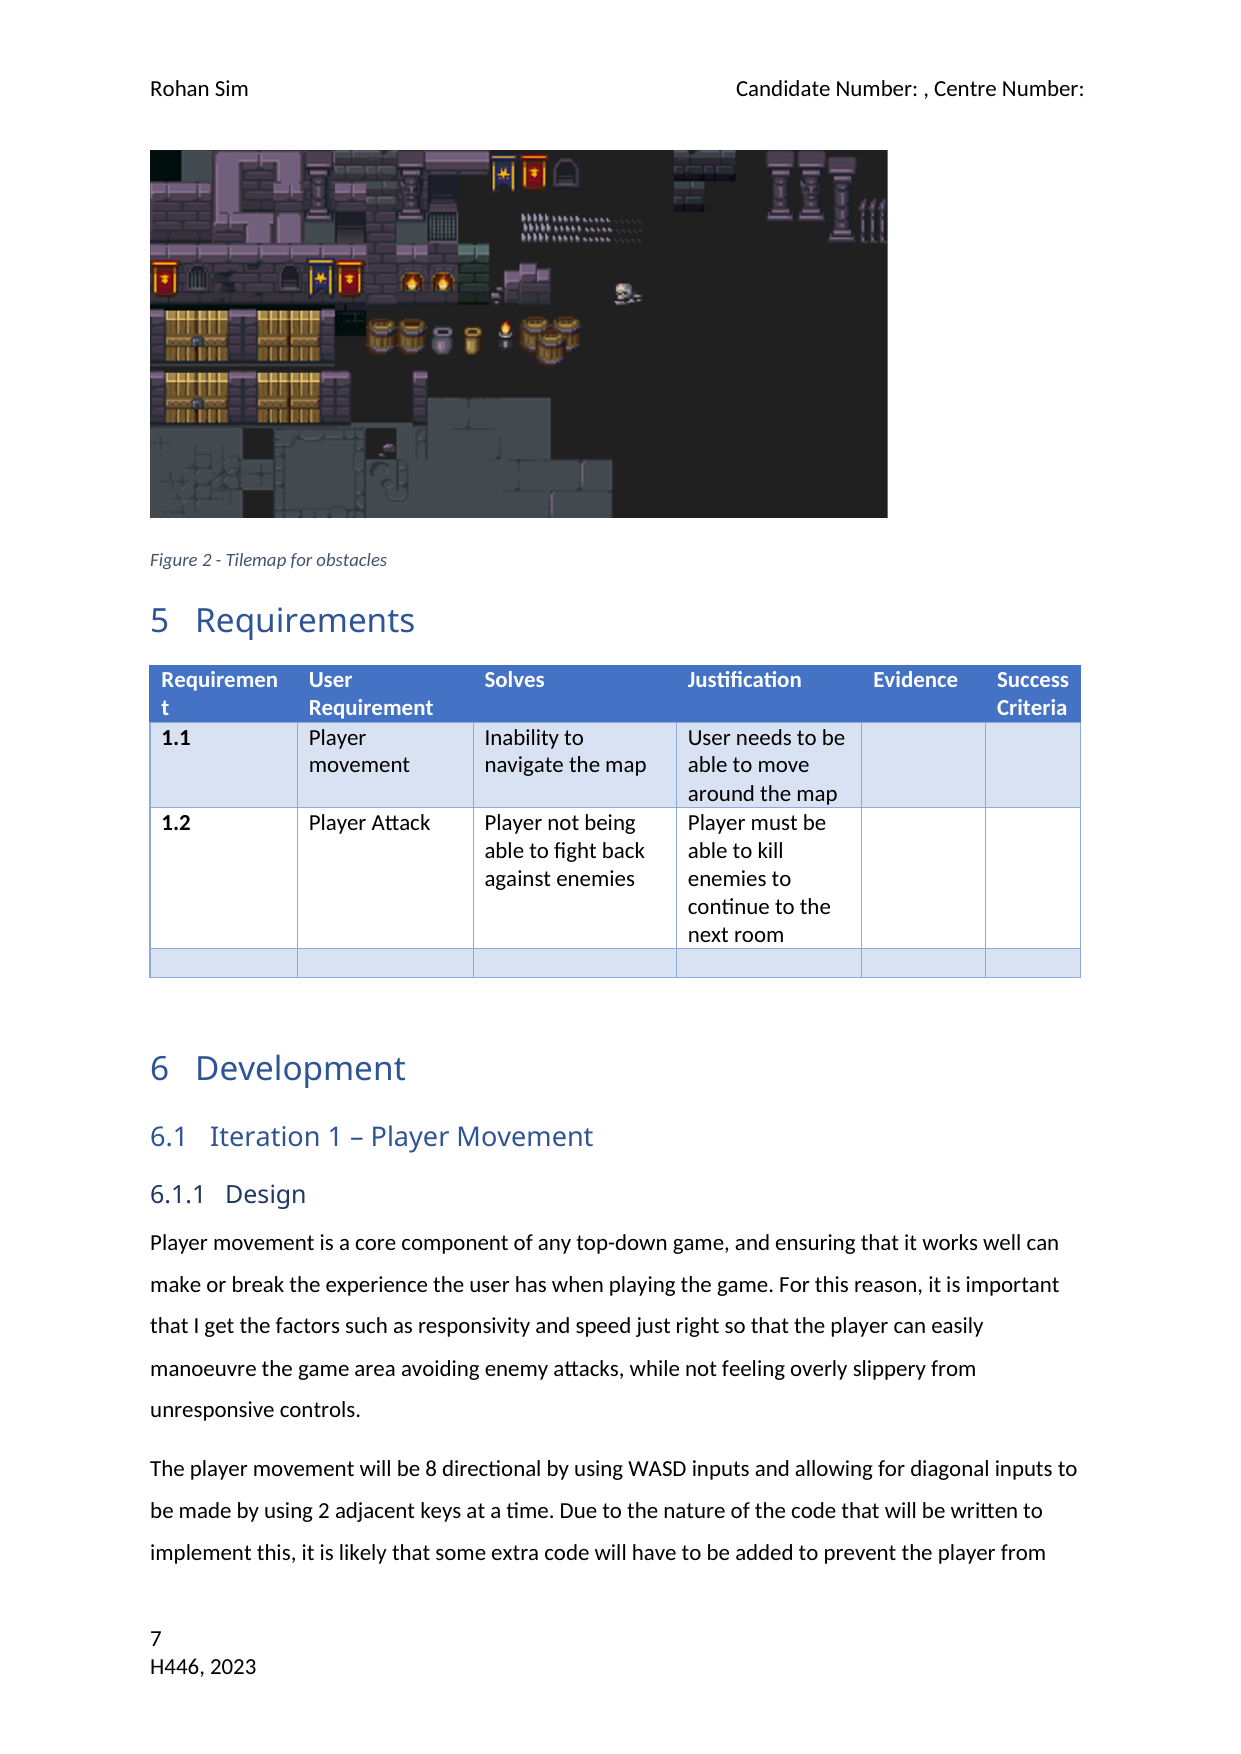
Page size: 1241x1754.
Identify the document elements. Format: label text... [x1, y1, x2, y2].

table_header Justification [677, 666, 861, 722]
table_cell 1.2 [151, 808, 297, 948]
text Player movement is a core component of any top-down game, and ensuring that it works well can make or break the experience the user has when playing the game. For this reason, it is important that I get the factors such as responsivity and speed just right so that the player can easily manoeuvre the game area avoiding enemy attacks, while not feeling overly slippery from unresponsive controls. [150, 1228, 1090, 1424]
table_cell 1.1 [151, 723, 297, 807]
table_header Success Criteria [986, 666, 1080, 722]
table_cell Player must be able to kill enemies to continue to the next room [677, 808, 861, 948]
table_cell [986, 723, 1080, 807]
picture [150, 150, 888, 518]
table_cell Player not being able to fight back against enemies [474, 808, 676, 948]
table_cell [986, 808, 1080, 948]
table_cell [474, 949, 676, 977]
table_cell Player movement [298, 723, 473, 807]
table_cell [862, 723, 985, 807]
table_cell [151, 949, 297, 977]
text Figure 2 - Tilemap for obstacles [150, 548, 1090, 571]
table_cell Inability to navigate the map [474, 723, 676, 807]
subtitle Iteration 1 – Player Movement [150, 1117, 1090, 1154]
table_cell [862, 808, 985, 948]
table_header Requirement [151, 666, 297, 722]
subtitle Development [150, 1045, 1090, 1090]
table_cell [298, 949, 473, 977]
table_cell User needs to be able to move around the map [677, 723, 861, 807]
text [150, 1454, 1090, 1566]
subtitle Design [150, 1177, 1090, 1211]
table_cell Player Attack [298, 808, 473, 948]
table_header Solves [474, 666, 676, 722]
table_header Evidence [862, 666, 985, 722]
table_header User Requirement [298, 666, 473, 722]
subtitle Requirements [150, 596, 1090, 642]
table_cell [677, 949, 861, 977]
table_cell [986, 949, 1080, 977]
table_cell [862, 949, 985, 977]
